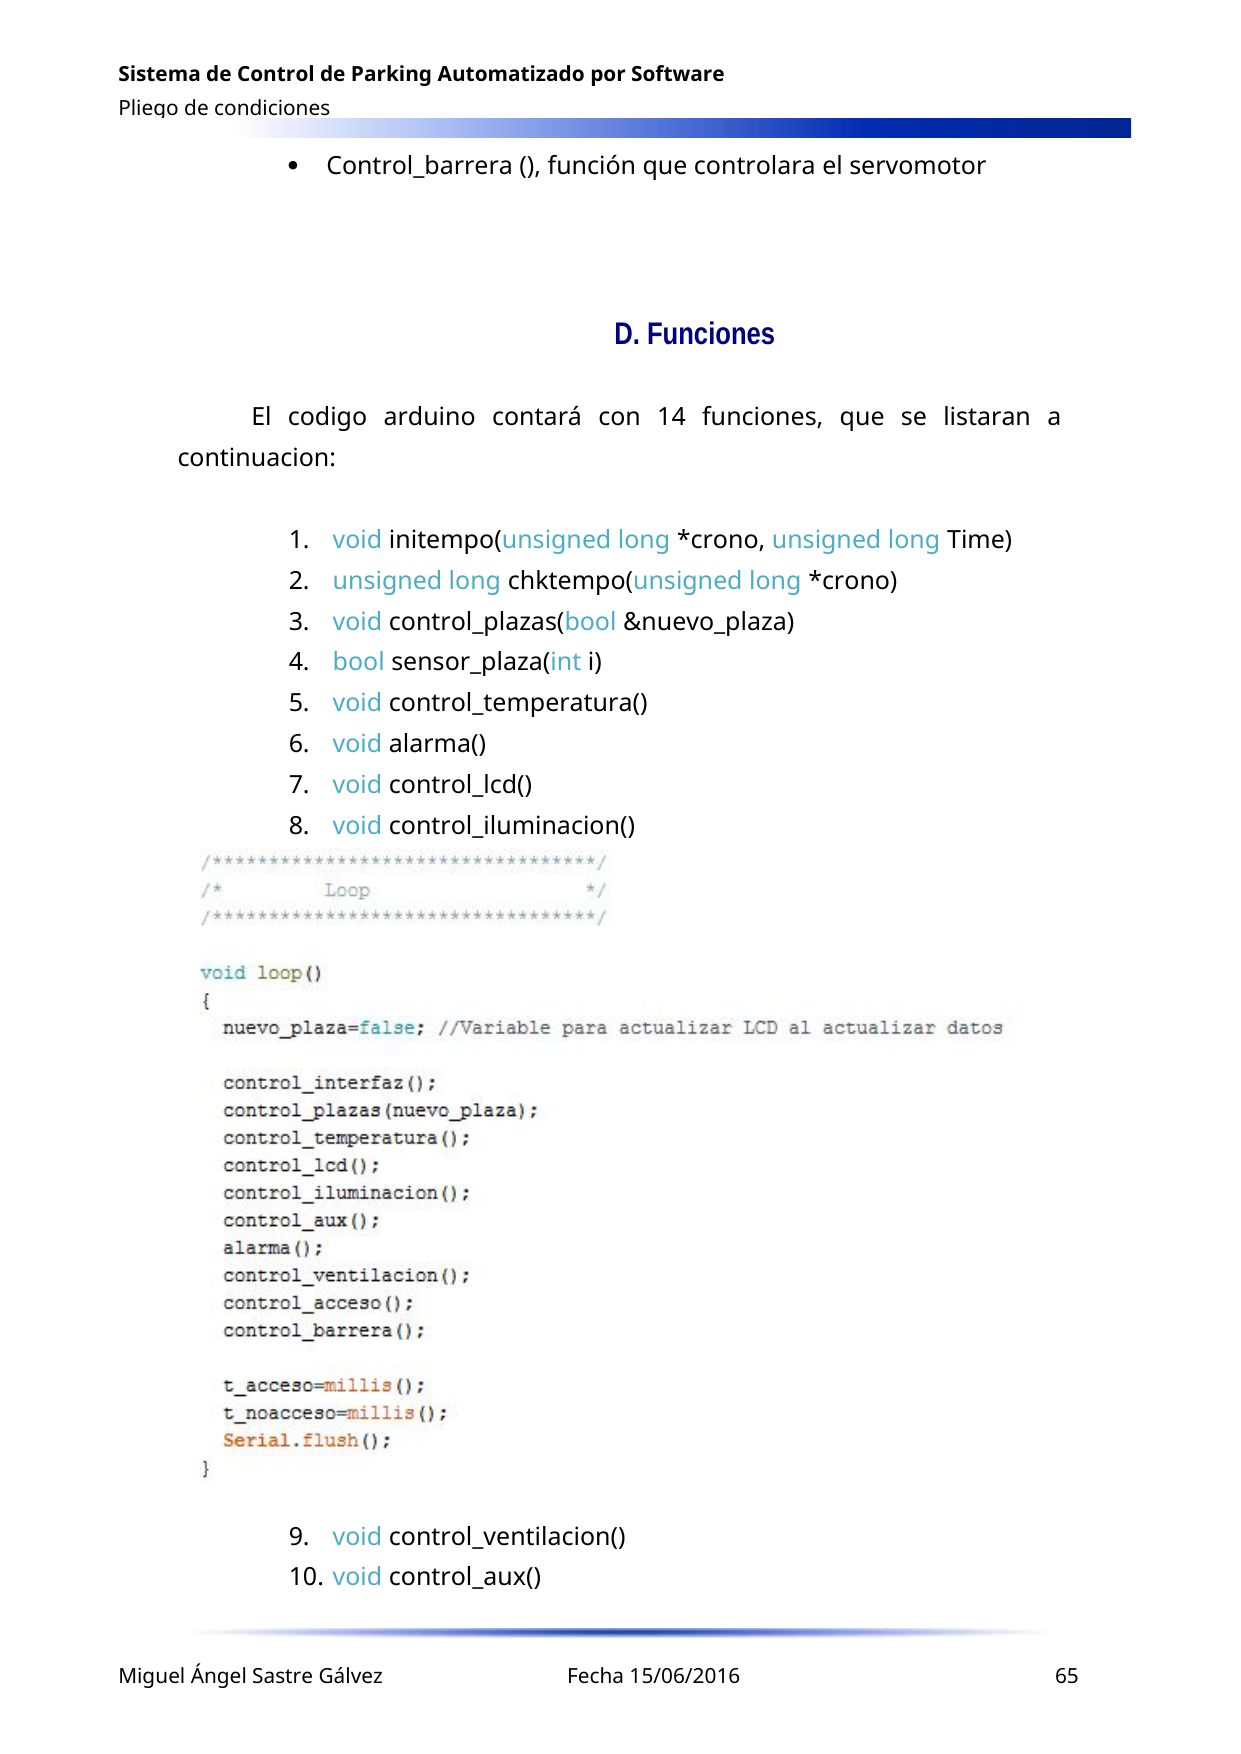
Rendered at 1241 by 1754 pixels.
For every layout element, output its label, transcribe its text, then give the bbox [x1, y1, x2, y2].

list void control_temperatura() [288, 685, 1063, 719]
picture [93, 118, 1130, 137]
list void control_aux() [288, 1559, 1063, 1593]
list bool sensor_plaza(int i) [288, 644, 1063, 678]
list void control_iluminacion() [288, 807, 1063, 841]
list void control_plazas(bool &nuevo_plaza) [288, 603, 1063, 637]
text El codigo arduino contará con 14 funciones, que se listaran a continuacion: [177, 399, 1063, 474]
list D. Funciones [326, 315, 1063, 351]
list Control_barrera (), función que controlara el servomotor [288, 148, 1063, 182]
list unsigned long chktempo(unsigned long *crono) [288, 562, 1063, 596]
picture [199, 848, 1041, 1505]
list void control_lcd() [288, 766, 1063, 801]
list void initempo(unsigned long *crono, unsigned long Time) [288, 521, 1063, 556]
list void alarma() [288, 726, 1063, 760]
picture [183, 1628, 1052, 1637]
